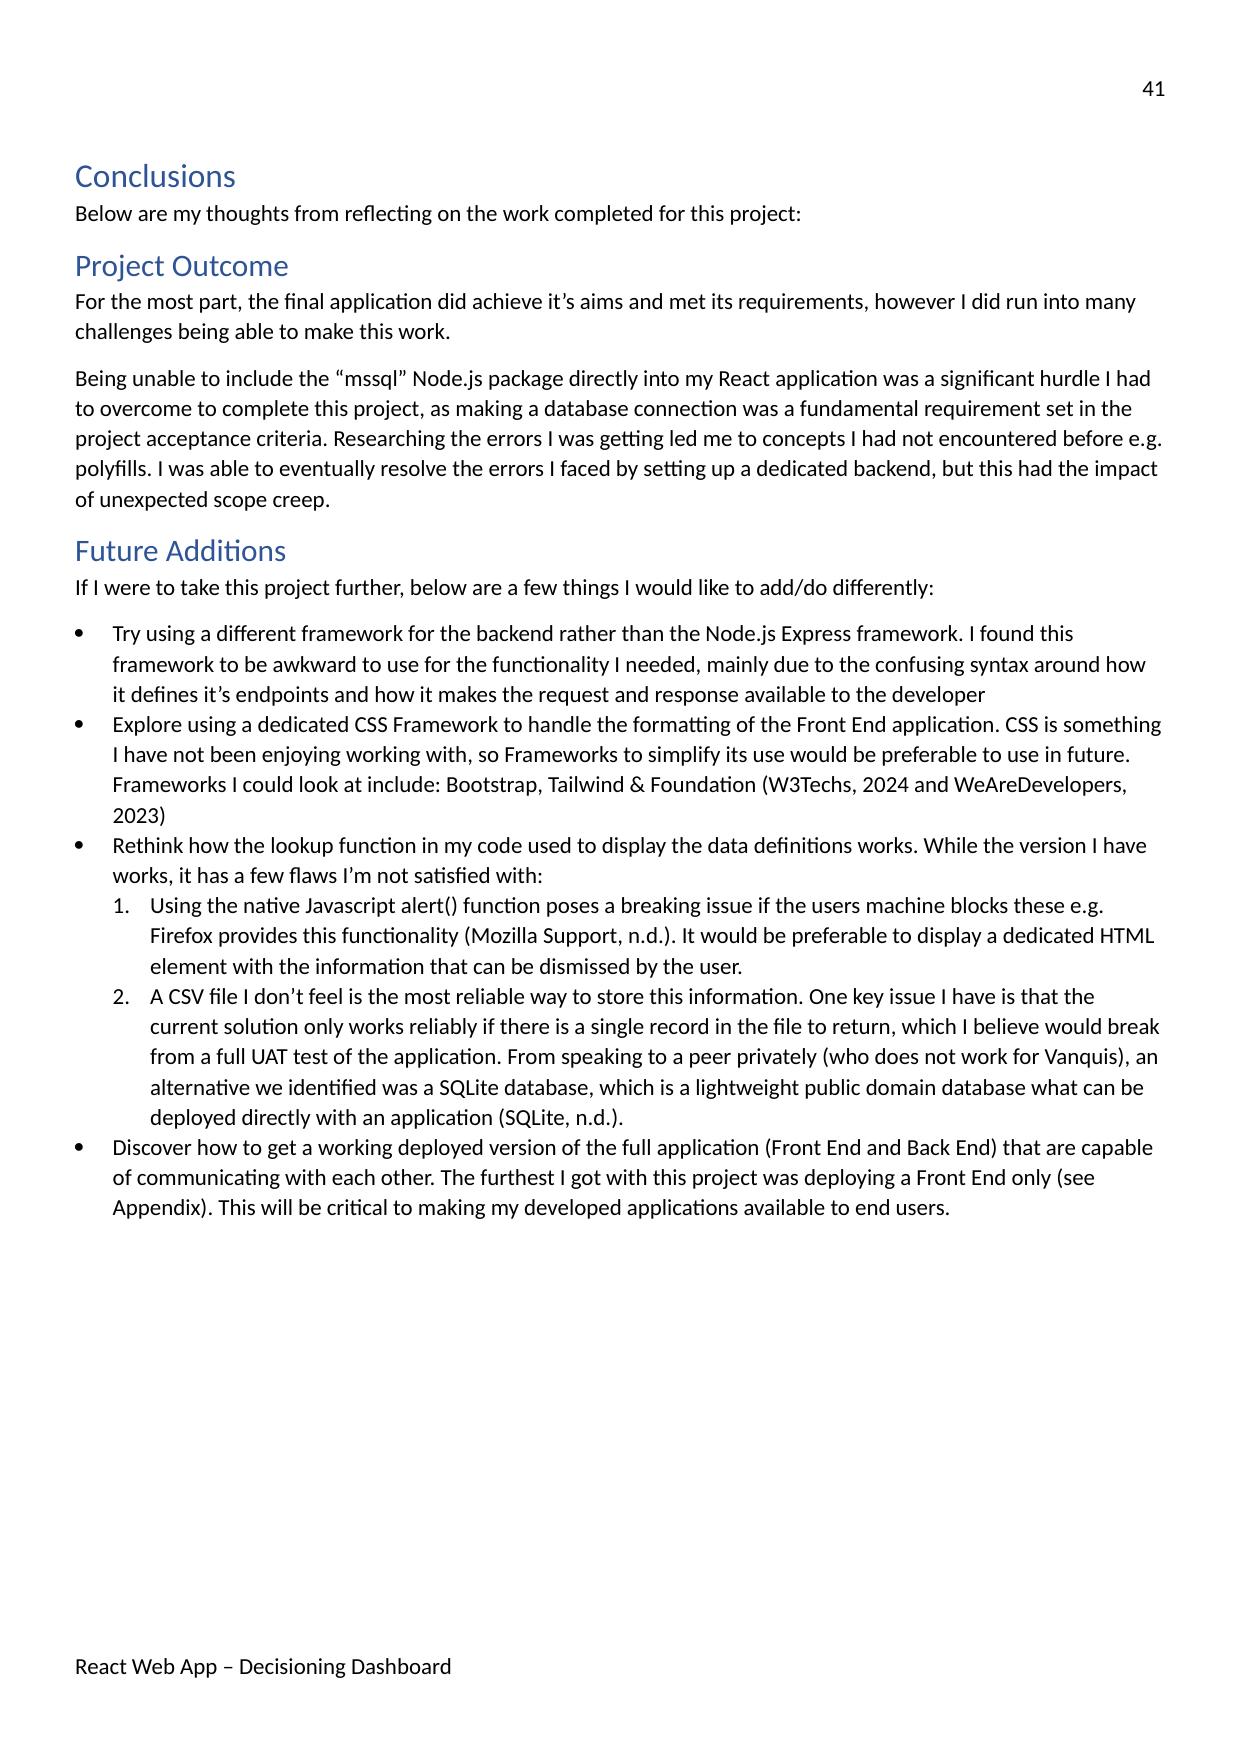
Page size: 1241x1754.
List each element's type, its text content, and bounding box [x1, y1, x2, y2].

list Try using a different framework for the backend rather than the Node.js Express framework. I found this framework to be awkward to use for the functionality I needed, mainly due to the confusing syntax around how it defines it’s endpoints and how it makes the request and response available to the developer [75, 619, 1165, 708]
text Below are my thoughts from reflecting on the work completed for this project: [75, 199, 1165, 227]
list Using the native Javascript alert() function poses a breaking issue if the users machine blocks these e.g. Firefox provides this functionality (Mozilla Support, n.d.). It would be preferable to display a dedicated HTML element with the information that can be dismissed by the user. [112, 891, 1165, 980]
subtitle Future Additions [75, 532, 1165, 570]
list Rethink how the lookup function in my code used to display the data definitions works. While the version I have works, it has a few flaws I’m not satisfied with: [75, 831, 1165, 889]
text Being unable to include the “mssql” Node.js package directly into my React application was a significant hurdle I had to overcome to complete this project, as making a database connection was a fundamental requirement set in the project acceptance criteria. Researching the errors I was getting led me to concepts I had not encountered before e.g. polyfills. I was able to eventually resolve the errors I faced by setting up a dedicated backend, but this had the impact of unexpected scope creep. [75, 364, 1165, 513]
subtitle Conclusions [75, 155, 1165, 196]
text For the most part, the final application did achieve it’s aims and met its requirements, however I did run into many challenges being able to make this work. [75, 287, 1165, 345]
list Discover how to get a working deployed version of the full application (Front End and Back End) that are capable of communicating with each other. The furthest I got with this project was deploying a Front End only (see Appendix). This will be critical to making my developed applications available to end users. [75, 1133, 1165, 1222]
list Explore using a dedicated CSS Framework to handle the formatting of the Front End application. CSS is something I have not been enjoying working with, so Frameworks to simplify its use would be preferable to use in future. Frameworks I could look at include: Bootstrap, Tailwind & Foundation (W3Techs, 2024 and WeAreDevelopers, 2023) [75, 710, 1165, 829]
list A CSV file I don’t feel is the most reliable way to store this information. One key issue I have is that the current solution only works reliably if there is a single record in the file to return, which I believe would break from a full UAT test of the application. From speaking to a peer privately (who does not work for Vanquis), an alternative we identified was a SQLite database, which is a lightweight public domain database what can be deployed directly with an application (SQLite, n.d.). [112, 982, 1165, 1131]
subtitle Project Outcome [75, 246, 1165, 284]
text If I were to take this project further, below are a few things I would like to add/do differently: [75, 573, 1165, 601]
